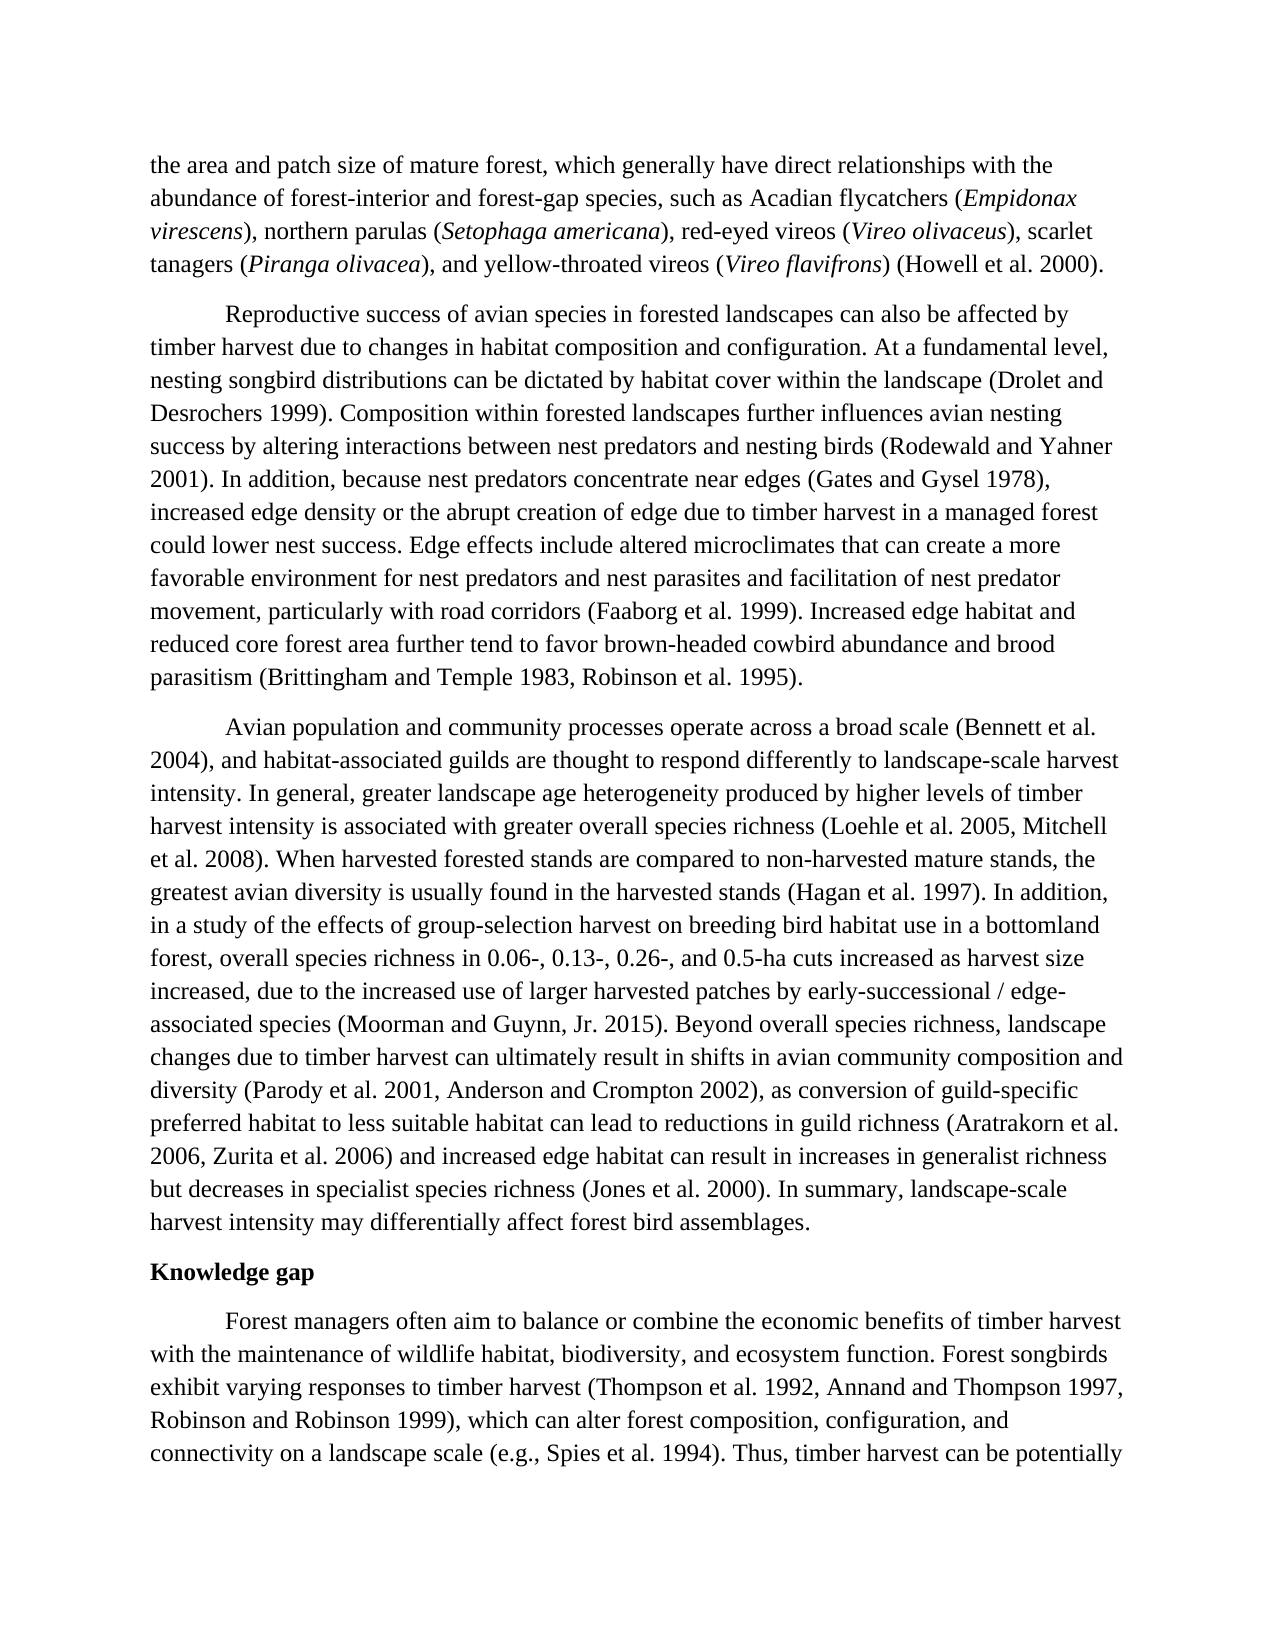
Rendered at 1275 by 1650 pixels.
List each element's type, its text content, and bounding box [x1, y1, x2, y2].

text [150, 1306, 1125, 1467]
text Avian population and community processes operate across a broad scale (Bennett et al. 2004), and habitat-associated guilds are thought to respond differently to landscape-scale harvest intensity. In general, greater landscape age heterogeneity produced by higher levels of timber harvest intensity is associated with greater overall species richness (Loehle et al. 2005, Mitchell et al. 2008). When harvested forested stands are compared to non-harvested mature stands, the greatest avian diversity is usually found in the harvested stands (Hagan et al. 1997). In addition, in a study of the effects of group-selection harvest on breeding bird habitat use in a bottomland forest, overall species richness in 0.06-, 0.13-, 0.26-, and 0.5-ha cuts increased as harvest size increased, due to the increased use of larger harvested patches by early-successional / edge-associated species (Moorman and Guynn, Jr. 2015). Beyond overall species richness, landscape changes due to timber harvest can ultimately result in shifts in avian community composition and diversity (Parody et al. 2001, Anderson and Crompton 2002), as conversion of guild-specific preferred habitat to less suitable habitat can lead to reductions in guild richness (Aratrakorn et al. 2006, Zurita et al. 2006) and increased edge habitat can result in increases in generalist richness but decreases in specialist species richness (Jones et al. 2000). In summary, landscape-scale harvest intensity may differentially affect forest bird assemblages. [150, 712, 1125, 1236]
text Knowledge gap [150, 1257, 1125, 1285]
text Reproductive success of avian species in forested landscapes can also be affected by timber harvest due to changes in habitat composition and configuration. At a fundamental level, nesting songbird distributions can be dictated by habitat cover within the landscape (Drolet and Desrochers 1999). Composition within forested landscapes further influences avian nesting success by altering interactions between nest predators and nesting birds (Rodewald and Yahner 2001). In addition, because nest predators concentrate near edges (Gates and Gysel 1978), increased edge density or the abrupt creation of edge due to timber harvest in a managed forest could lower nest success. Edge effects include altered microclimates that can create a more favorable environment for nest predators and nest parasites and facilitation of nest predator movement, particularly with road corridors (Faaborg et al. 1999). Increased edge habitat and reduced core forest area further tend to favor brown-headed cowbird abundance and brood parasitism (Brittingham and Temple 1983, Robinson et al. 1995). [150, 299, 1125, 691]
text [150, 150, 1125, 278]
